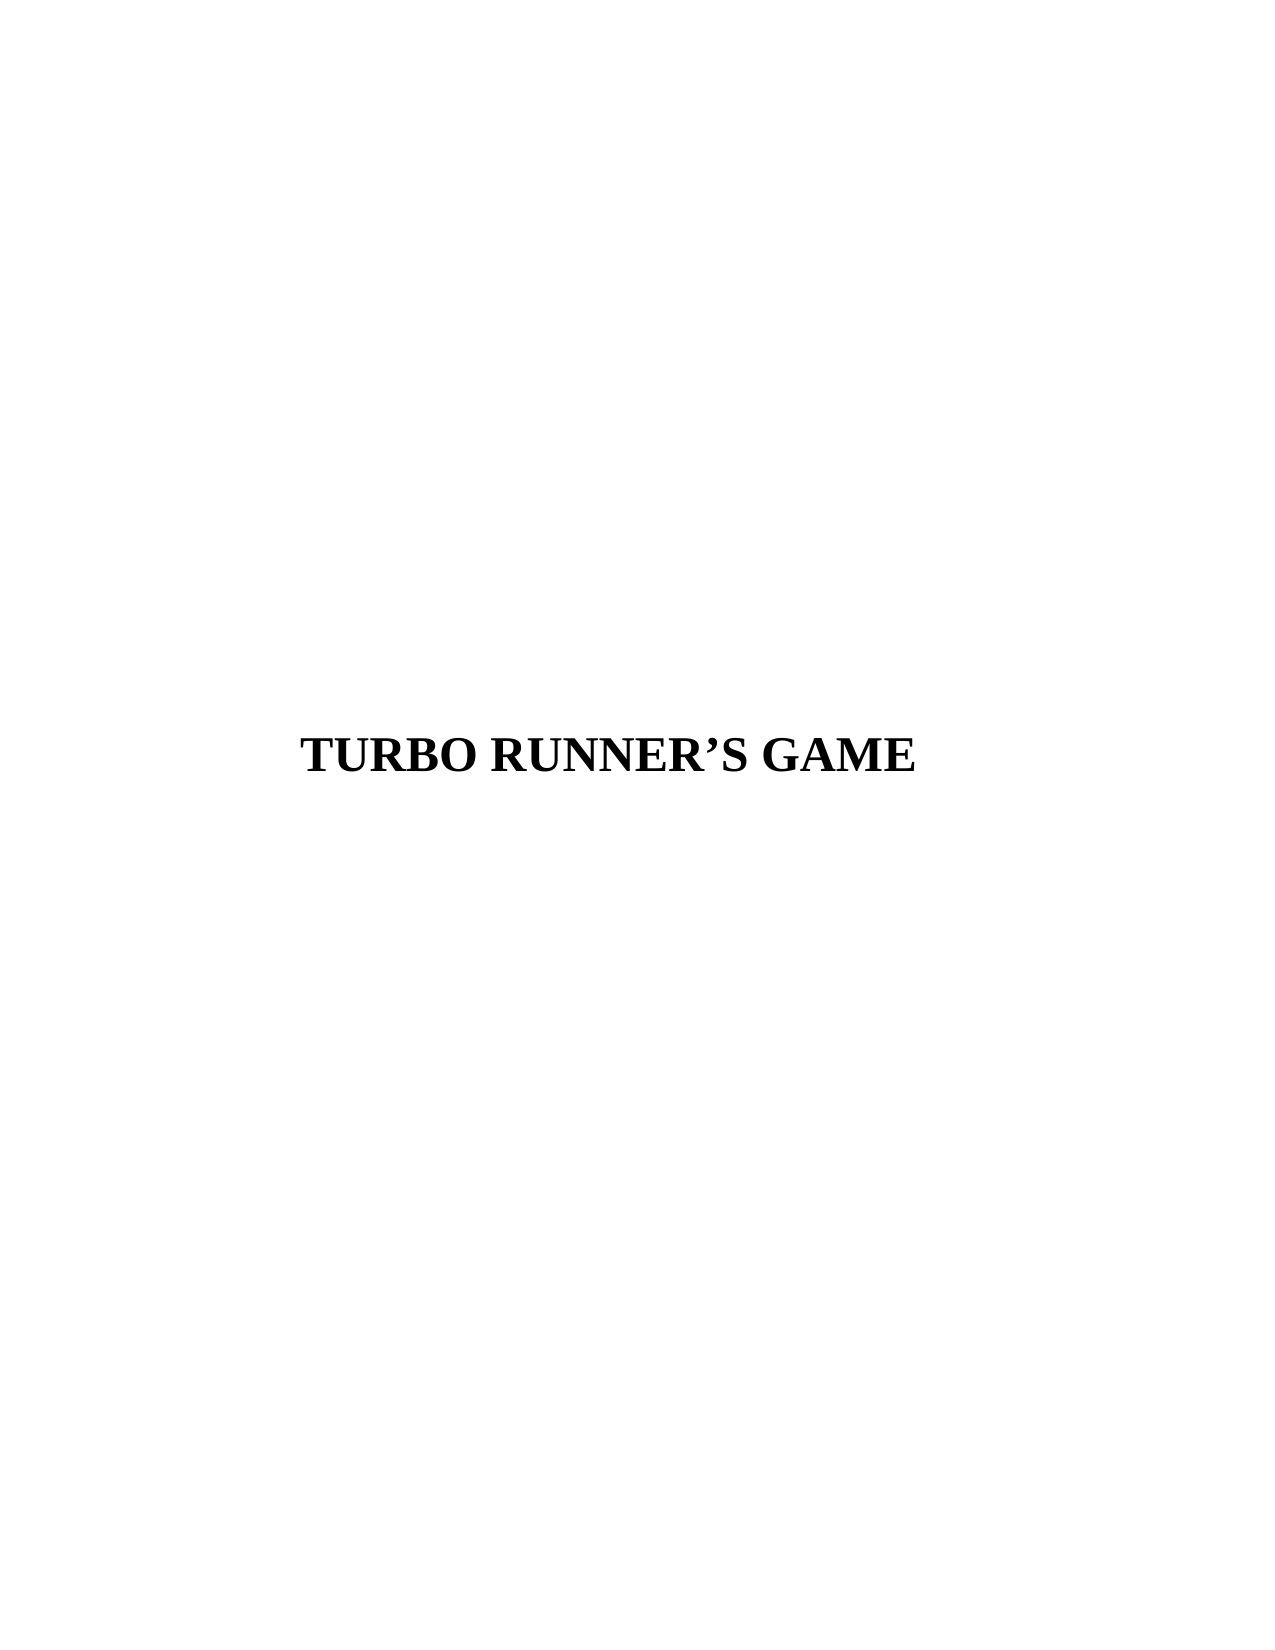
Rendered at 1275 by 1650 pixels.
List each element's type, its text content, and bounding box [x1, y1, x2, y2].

subtitle TURBO RUNNER’S GAME [225, 725, 1125, 782]
